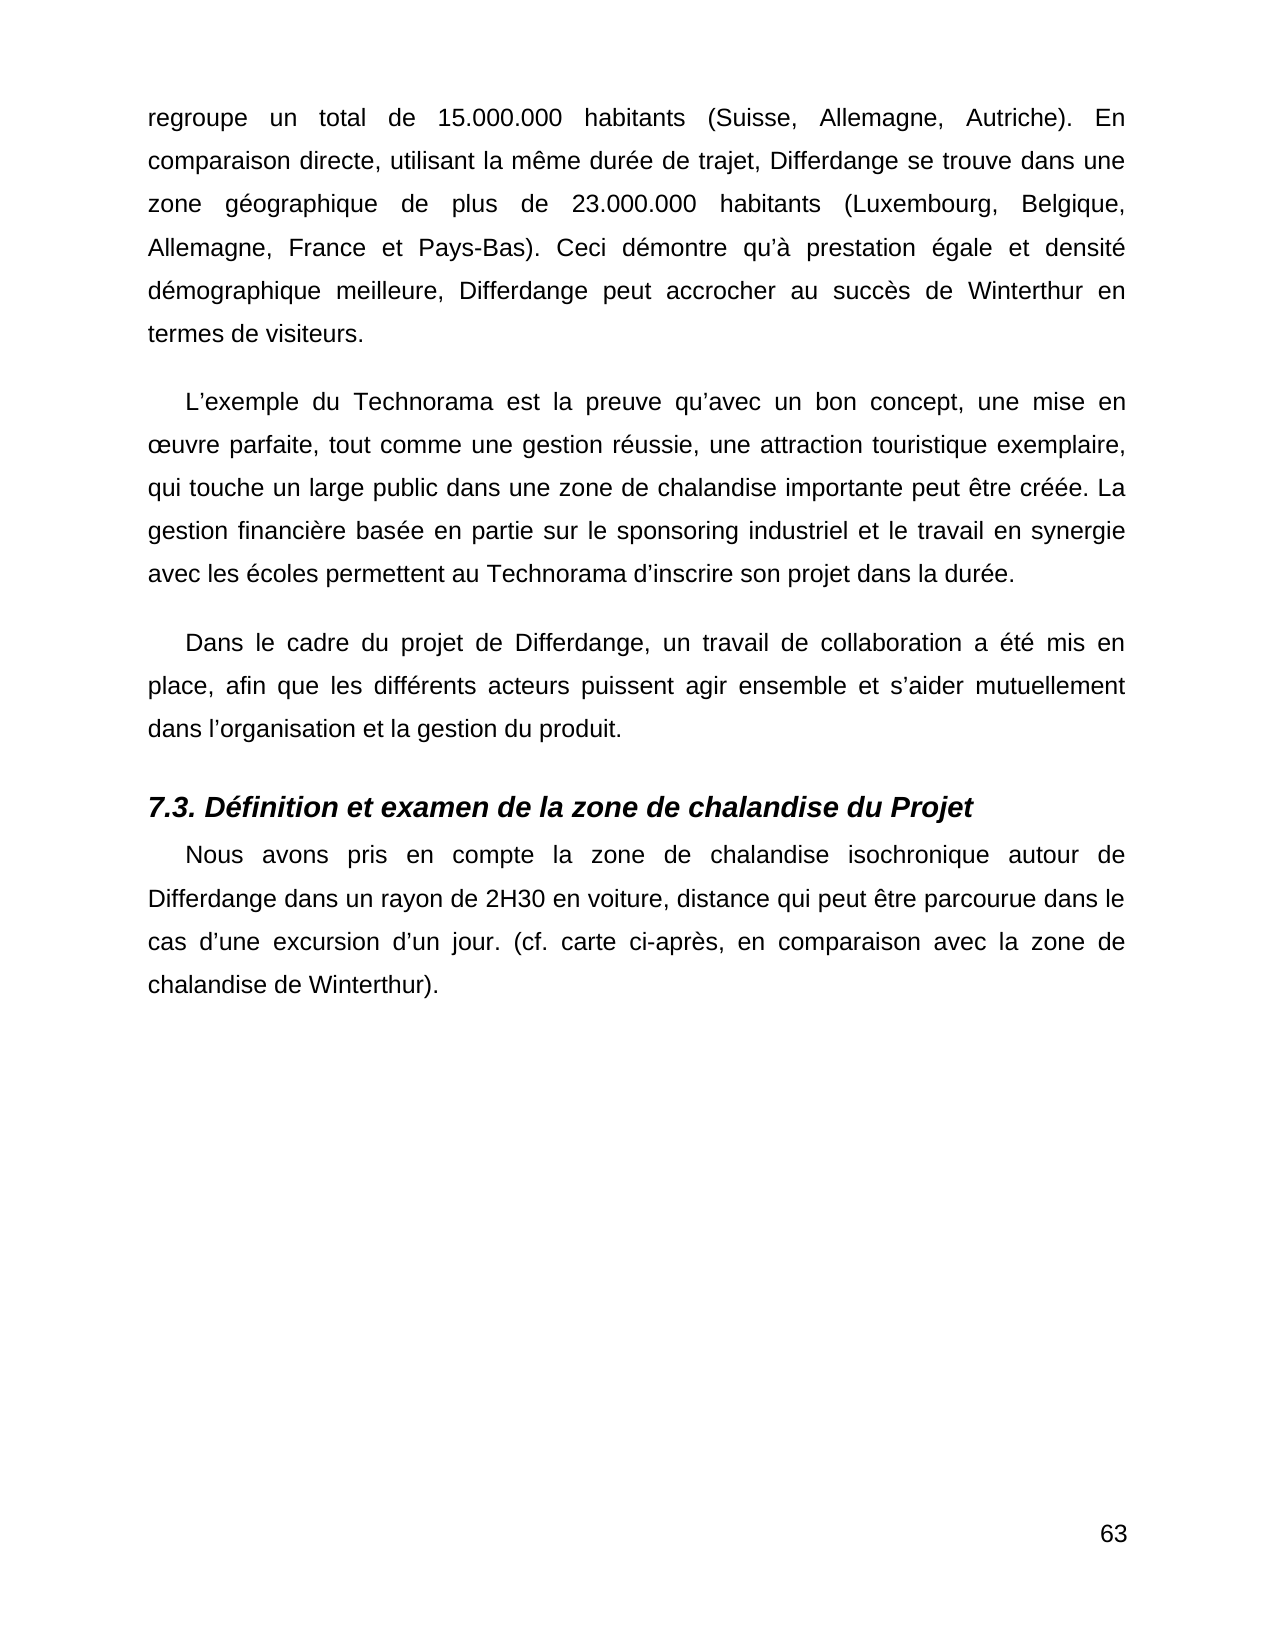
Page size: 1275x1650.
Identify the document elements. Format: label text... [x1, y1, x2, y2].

text L’exemple du Technorama est la preuve qu’avec un bon concept, une mise en œuvre parfaite, tout comme une gestion réussie, une attraction touristique exemplaire, qui touche un large public dans une zone de chalandise importante peut être créée. La gestion financière basée en partie sur le sponsoring industriel et le travail en synergie avec les écoles permettent au Technorama d’inscrire son projet dans la durée. [148, 387, 1127, 588]
subtitle 7.3. Définition et examen de la zone de chalandise du Projet [148, 790, 1127, 824]
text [148, 103, 1127, 347]
text Dans le cadre du projet de Differdange, un travail de collaboration a été mis en place, afin que les différents acteurs puissent agir ensemble et s’aider mutuellement dans l’organisation et la gestion du produit. [148, 627, 1127, 742]
text Nous avons pris en compte la zone de chalandise isochronique autour de Differdange dans un rayon de 2H30 en voiture, distance qui peut être parcourue dans le cas d’une excursion d’un jour. (cf. carte ci-après, en comparaison avec la zone de chalandise de Winterthur). [148, 841, 1127, 999]
